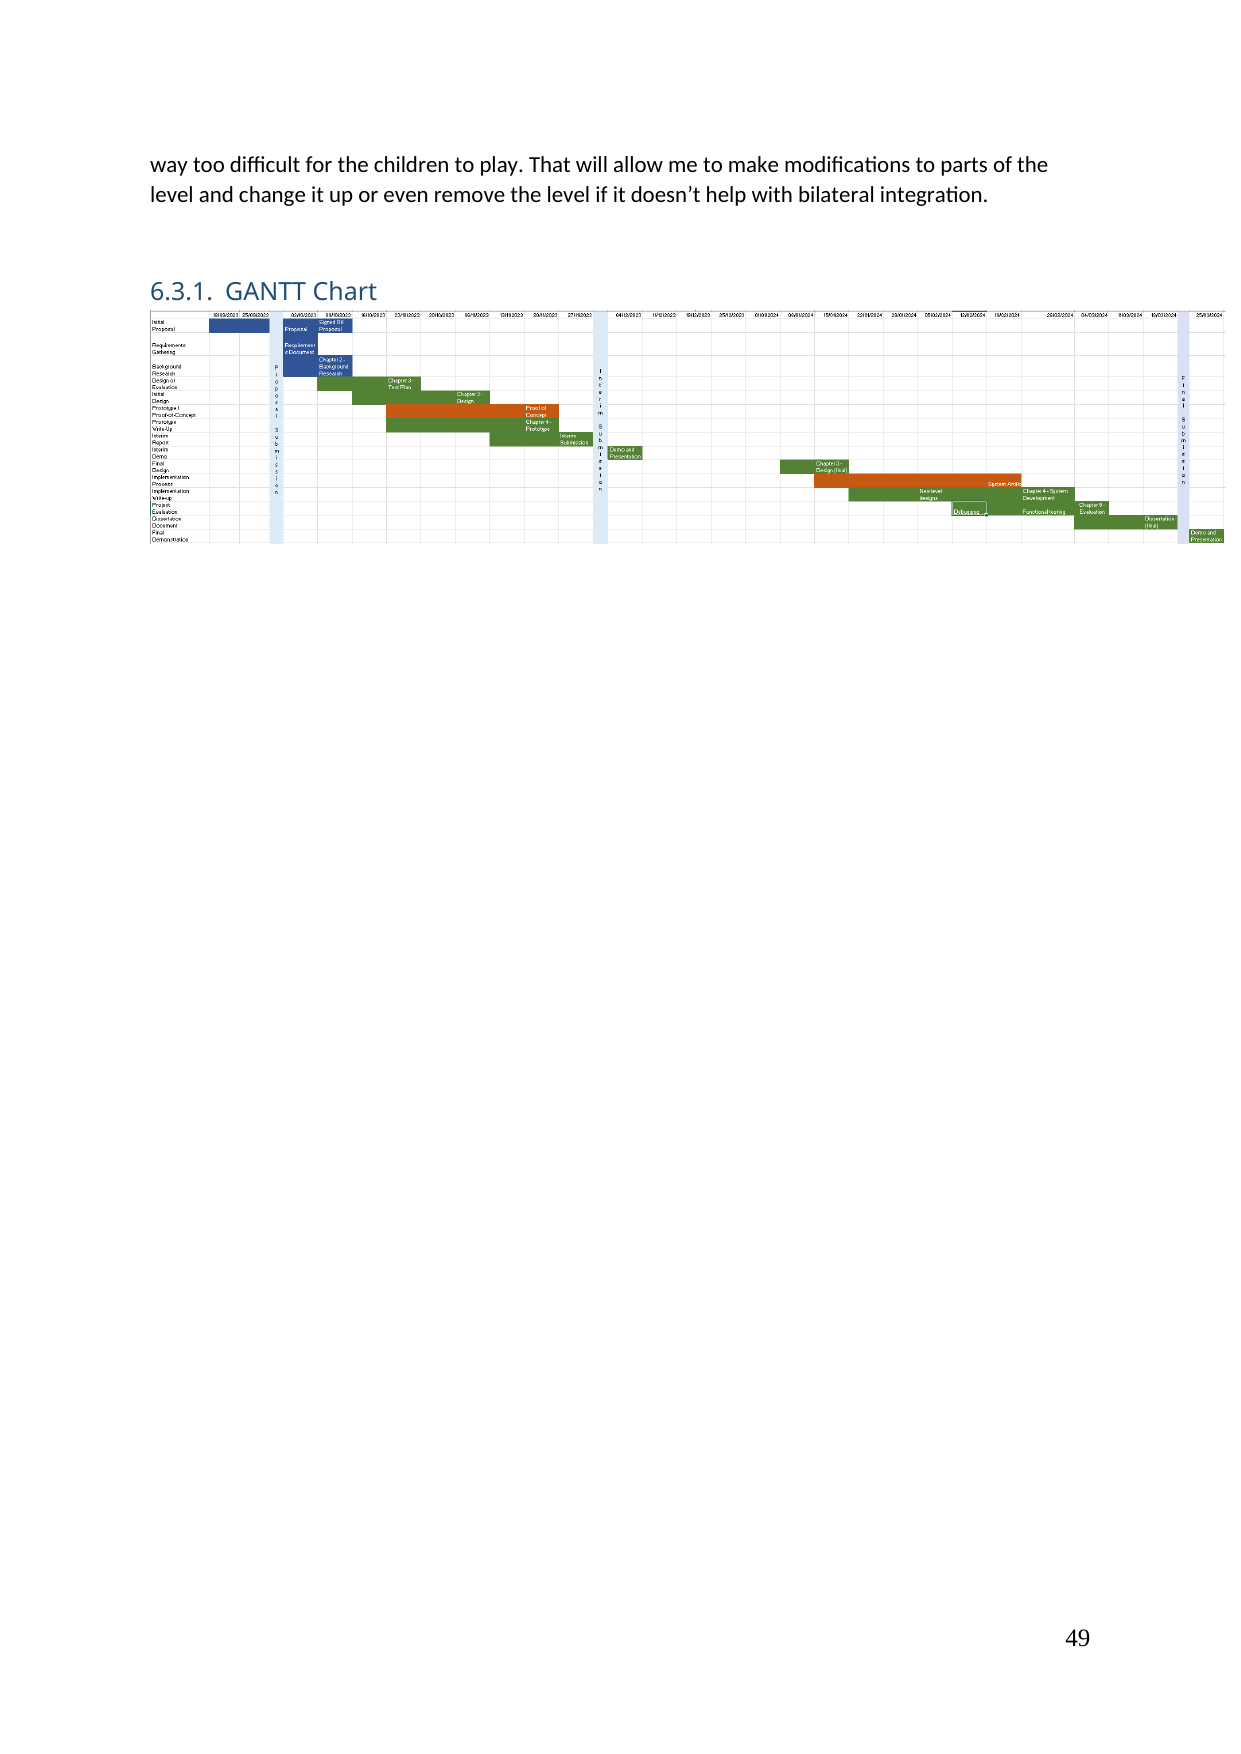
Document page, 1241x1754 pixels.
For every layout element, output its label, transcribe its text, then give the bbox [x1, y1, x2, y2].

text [150, 150, 1090, 208]
picture [150, 310, 1226, 544]
subtitle 6.3.1. GANTT Chart [150, 274, 1090, 308]
